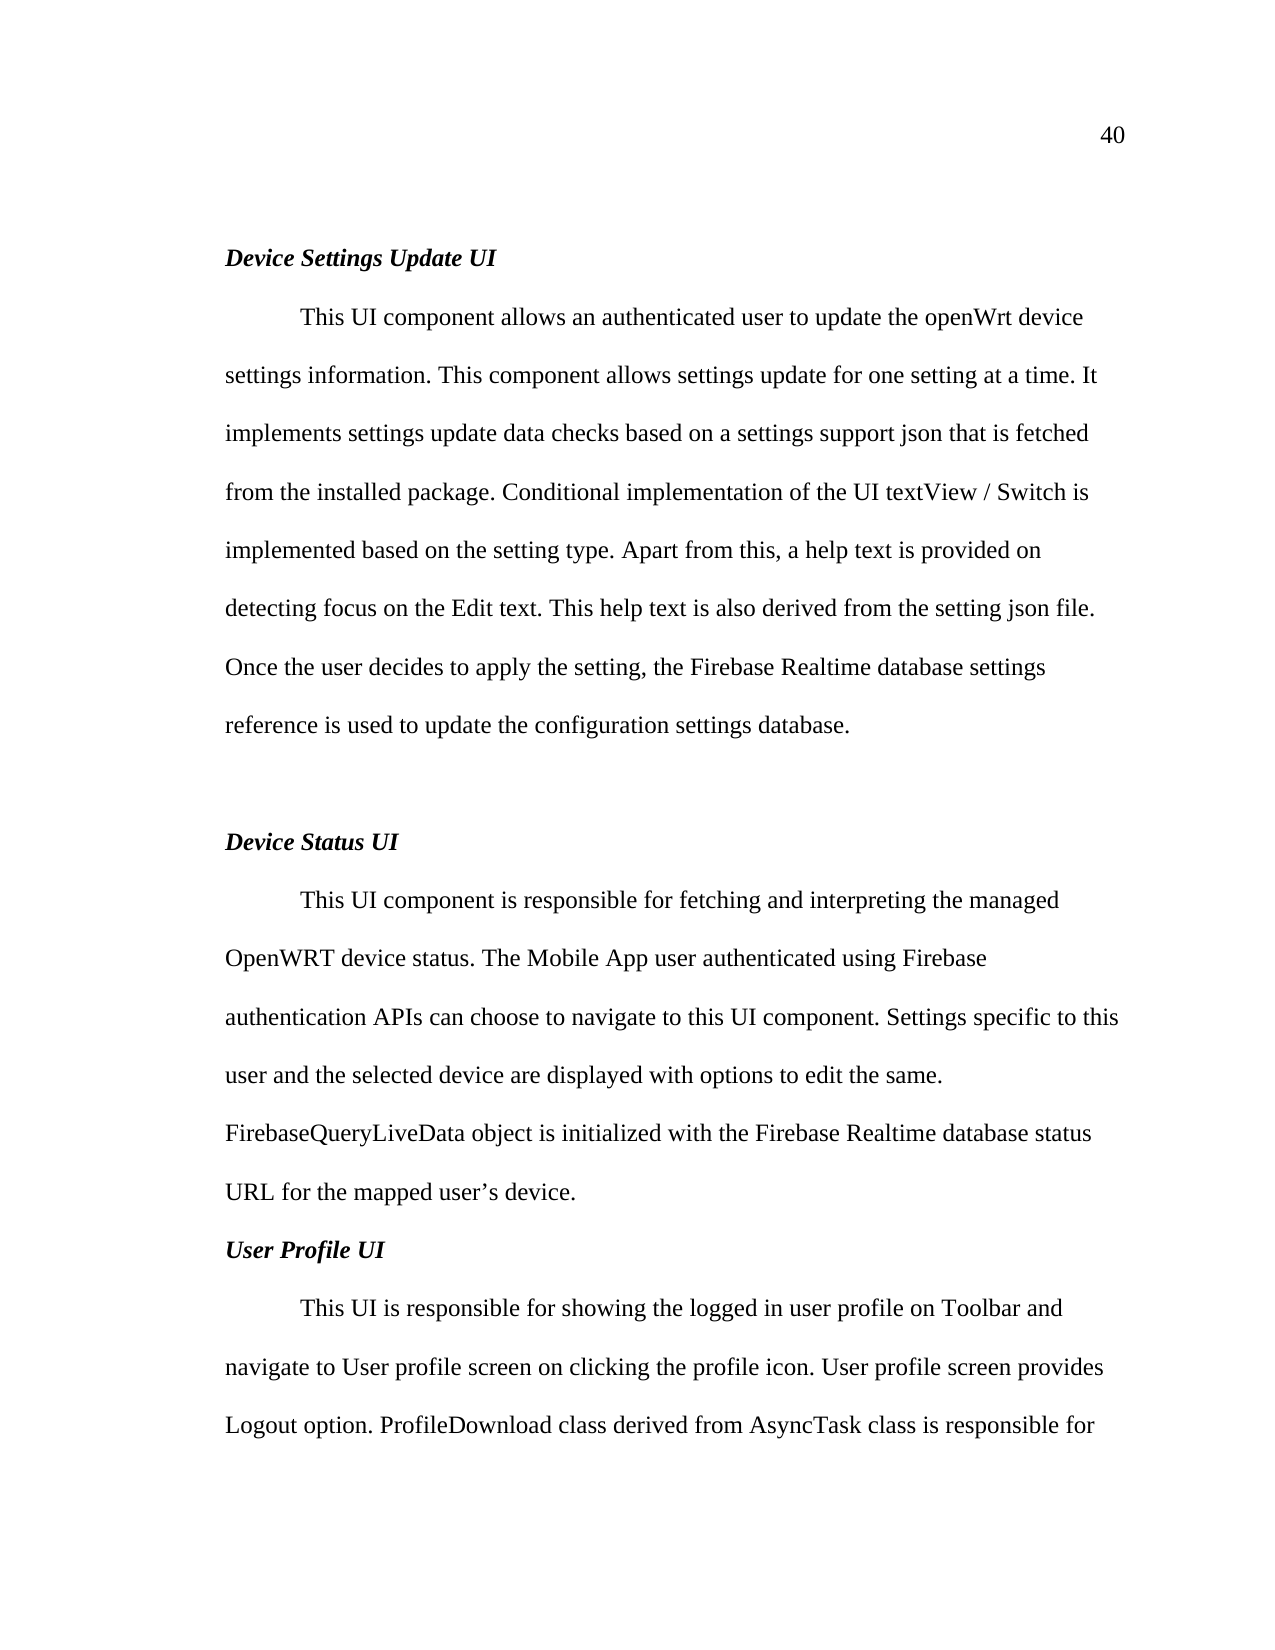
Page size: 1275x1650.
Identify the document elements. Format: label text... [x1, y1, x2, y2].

text Once the user decides to apply the setting, the Firebase Realtime database settings reference is used to update the configuration settings database. [225, 628, 1125, 745]
subtitle Device Settings Update UI [225, 220, 1125, 278]
subtitle User Profile UI [225, 1212, 1125, 1270]
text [225, 1270, 1125, 1445]
text This UI component is responsible for fetching and interpreting the managed OpenWRT device status. The Mobile App user authenticated using Firebase authentication APIs can choose to navigate to this UI component. Settings specific to this user and the selected device are displayed with options to edit the same. FirebaseQueryLiveData object is initialized with the Firebase Realtime database status URL for the mapped user’s device. [225, 862, 1125, 1212]
subtitle Device Status UI [225, 803, 1125, 862]
text This UI component allows an authenticated user to update the openWrt device settings information. This component allows settings update for one setting at a time. It implements settings update data checks based on a settings support json that is fetched from the installed package. Conditional implementation of the UI textView / Switch is implemented based on the setting type. Apart from this, a help text is provided on detecting focus on the Edit text. This help text is also derived from the setting json file. [225, 278, 1125, 628]
